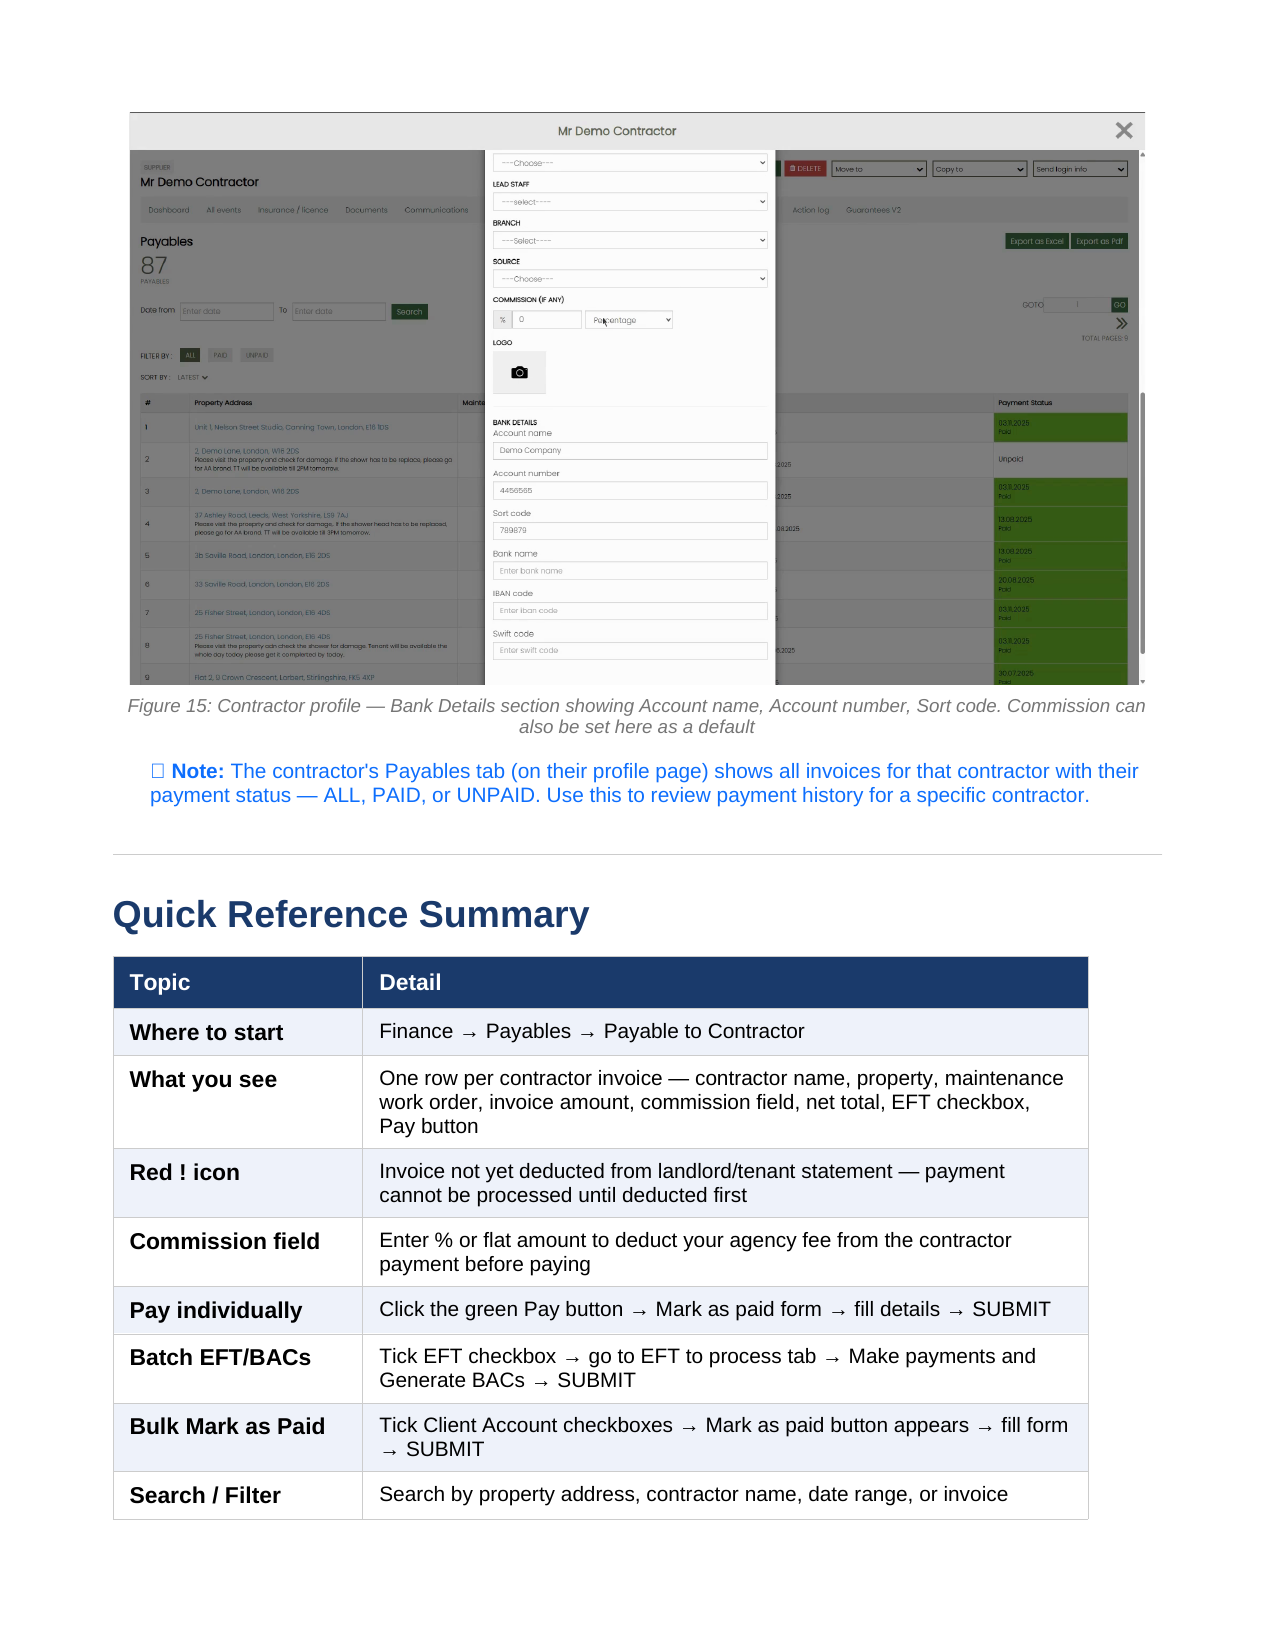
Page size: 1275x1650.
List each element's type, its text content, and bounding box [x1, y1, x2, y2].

table_cell One row per contractor invoice — contractor name, property, maintenance work order, invoice amount, commission field, net total, EFT checkbox, Pay button [363, 1056, 1088, 1148]
table_cell Bulk Mark as Paid [114, 1404, 362, 1471]
table_cell Enter % or flat amount to deduct your agency fee from the contractor payment before paying [363, 1218, 1088, 1286]
table_cell Red ! icon [114, 1149, 362, 1217]
table_cell Batch EFT/BACs [114, 1335, 362, 1402]
table_cell Tick Client Account checkboxes → Mark as paid button appears → fill form → SUBMIT [363, 1404, 1088, 1471]
table_header Topic [114, 957, 362, 1008]
table_cell Search / Filter [114, 1472, 362, 1519]
picture [129, 112, 1146, 685]
table_cell Where to start [114, 1009, 362, 1055]
table_cell Invoice not yet deducted from landlord/tenant statement — payment cannot be processed until deducted first [363, 1149, 1088, 1217]
table_header Detail [363, 957, 1088, 1008]
table_cell Tick EFT checkbox → go to EFT to process tab → Make payments and Generate BACs → SUBMIT [363, 1335, 1088, 1402]
table_cell Pay individually [114, 1287, 362, 1333]
subtitle Quick Reference Summary [112, 892, 1162, 936]
table_cell Finance → Payables → Payable to Contractor [363, 1009, 1088, 1055]
table_cell What you see [114, 1056, 362, 1148]
text Figure 15: Contractor profile — Bank Details section showing Account name, Account number, Sort code. Commission can also be set here as a default [112, 695, 1162, 738]
table_cell Commission field [114, 1218, 362, 1286]
table_cell Click the green Pay button → Mark as paid form → fill details → SUBMIT [363, 1287, 1088, 1333]
text 📌 Note: The contractor's Payables tab (on their profile page) shows all invoices for that contractor with their payment status — ALL, PAID, or UNPAID. Use this to review payment history for a specific contractor. [150, 759, 1162, 807]
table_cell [363, 1472, 1088, 1519]
